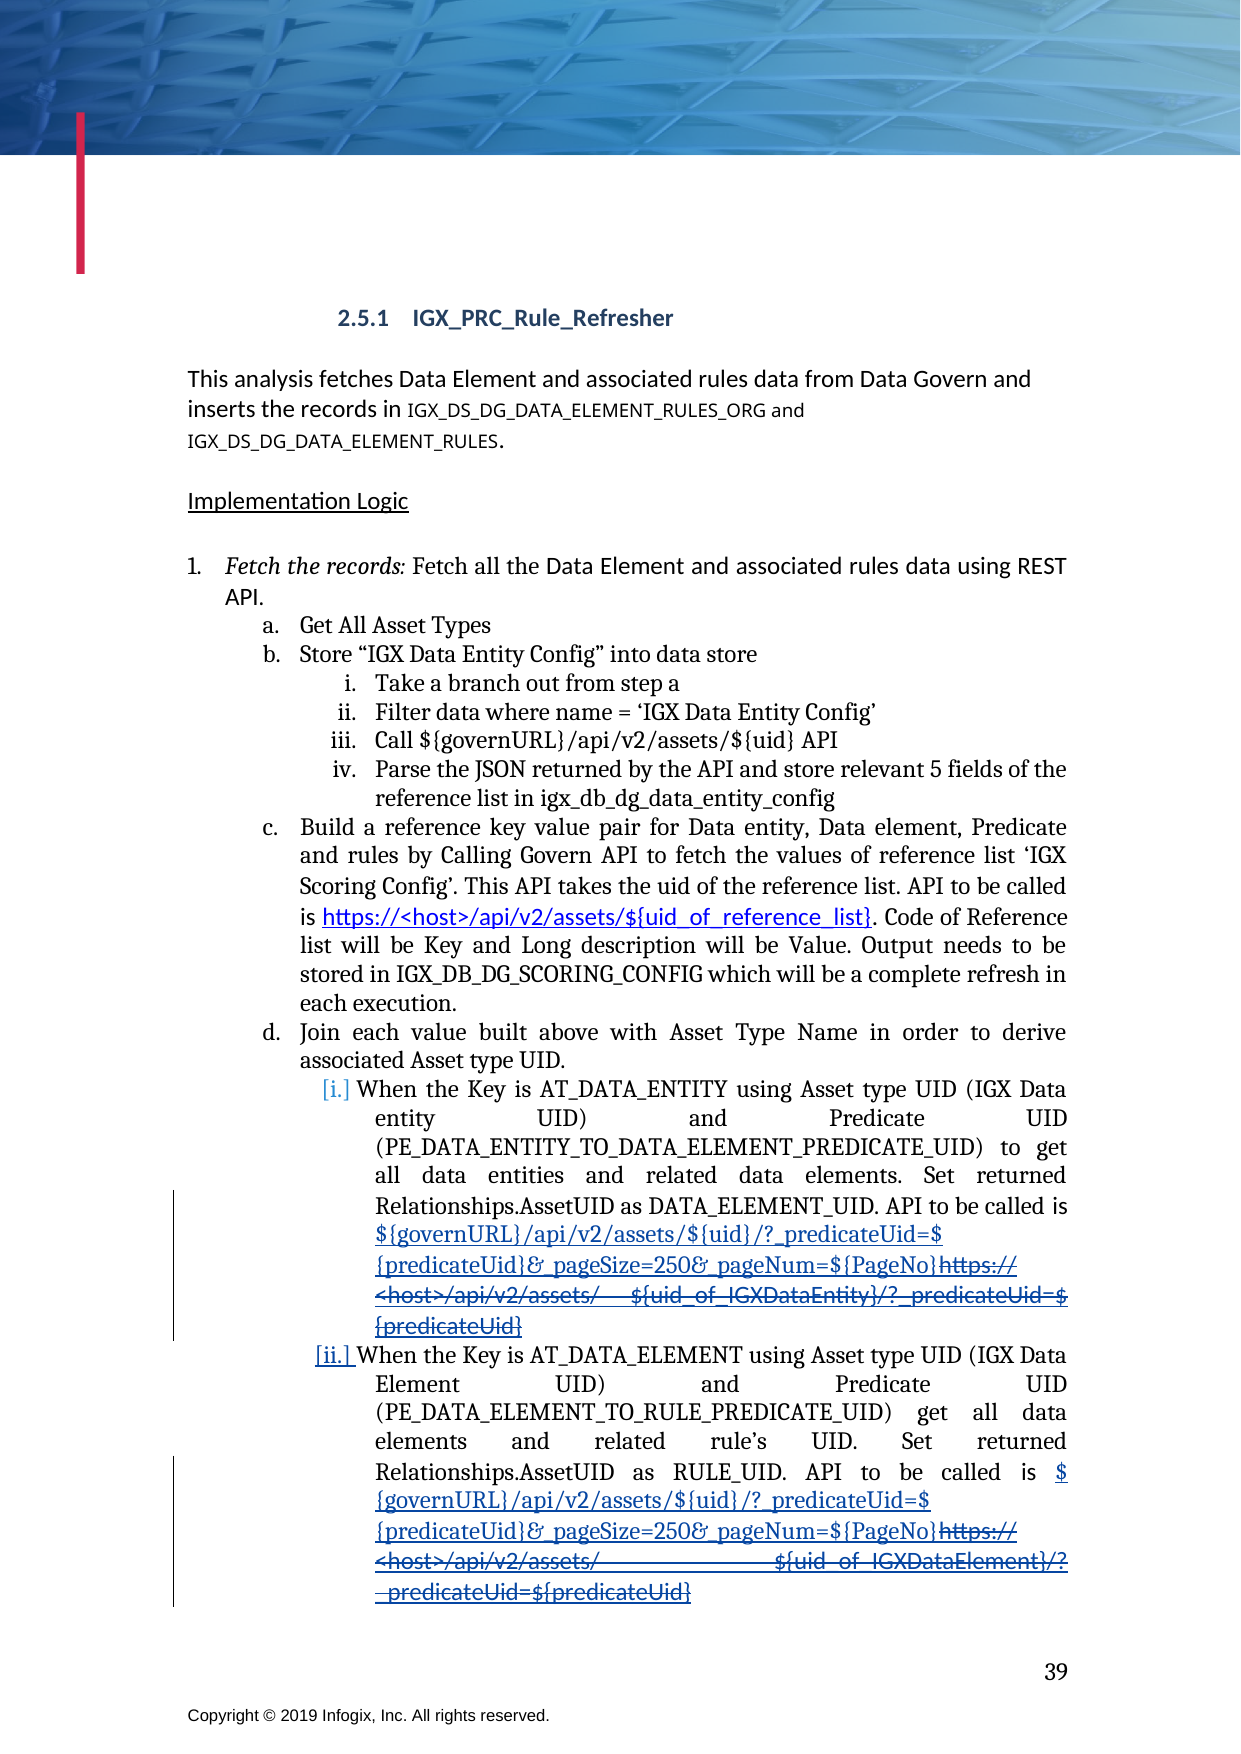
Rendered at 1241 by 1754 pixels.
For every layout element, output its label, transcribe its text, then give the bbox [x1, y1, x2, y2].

list Store “IGX Data Entity Config” into data store [262, 640, 1068, 669]
list Filter data where name = ‘IGX Data Entity Config’ [356, 698, 1068, 726]
picture [0, 0, 1241, 302]
list When the Key is AT_DATA_ENTITY using Asset type UID (IGX Data entity UID) and Predicate UID (PE_DATA_ENTITY_TO_DATA_ELEMENT_PREDICATE_UID) to get all data entities and related data elements. Set returned Relationships.AssetUID as DATA_ELEMENT_UID. API to be called is [356, 1075, 1068, 1341]
list Parse the JSON returned by the API and store relevant 5 fields of the reference list in igx_db_dg_data_entity_config [356, 755, 1068, 813]
list Take a branch out from step a [356, 669, 1068, 698]
list When the Key is AT_DATA_ELEMENT using Asset type UID (IGX Data Element UID) and Predicate UID (PE_DATA_ELEMENT_TO_RULE_PREDICATE_UID) get all data elements and related rule’s UID. Set returned Relationships.AssetUID as RULE_UID. API to be called is [356, 1341, 1068, 1607]
list Join each value built above with Asset Type Name in order to derive associated Asset type UID. [262, 1017, 1068, 1075]
subtitle IGX_PRC_Rule_Refresher [337, 302, 1068, 332]
list Fetch the records: Fetch all the Data Element and associated rules data using REST API. [187, 550, 1068, 611]
text Implementation Logic [187, 485, 1068, 515]
list Get All Asset Types [262, 611, 1068, 640]
list Build a reference key value pair for Data entity, Data element, Predicate and rules by Calling Govern API to fetch the values of reference list ‘IGX Scoring Config’. This API takes the uid of the reference list. API to be called is https://<host>/api/v2/assets/${uid_of_reference_list}. Code of Reference list will be Key and Long description will be Value. Output needs to be stored in IGX_DB_DG_SCORING_CONFIG which will be a complete refresh in each execution. [262, 813, 1068, 1017]
list Call ${governURL}/api/v2/assets/${uid} API [356, 726, 1068, 755]
text This analysis fetches Data Element and associated rules data from Data Govern and inserts the records in IGX_DS_DG_DATA_ELEMENT_RULES_ORG and IGX_DS_DG_DATA_ELEMENT_RULES. [187, 363, 1068, 454]
